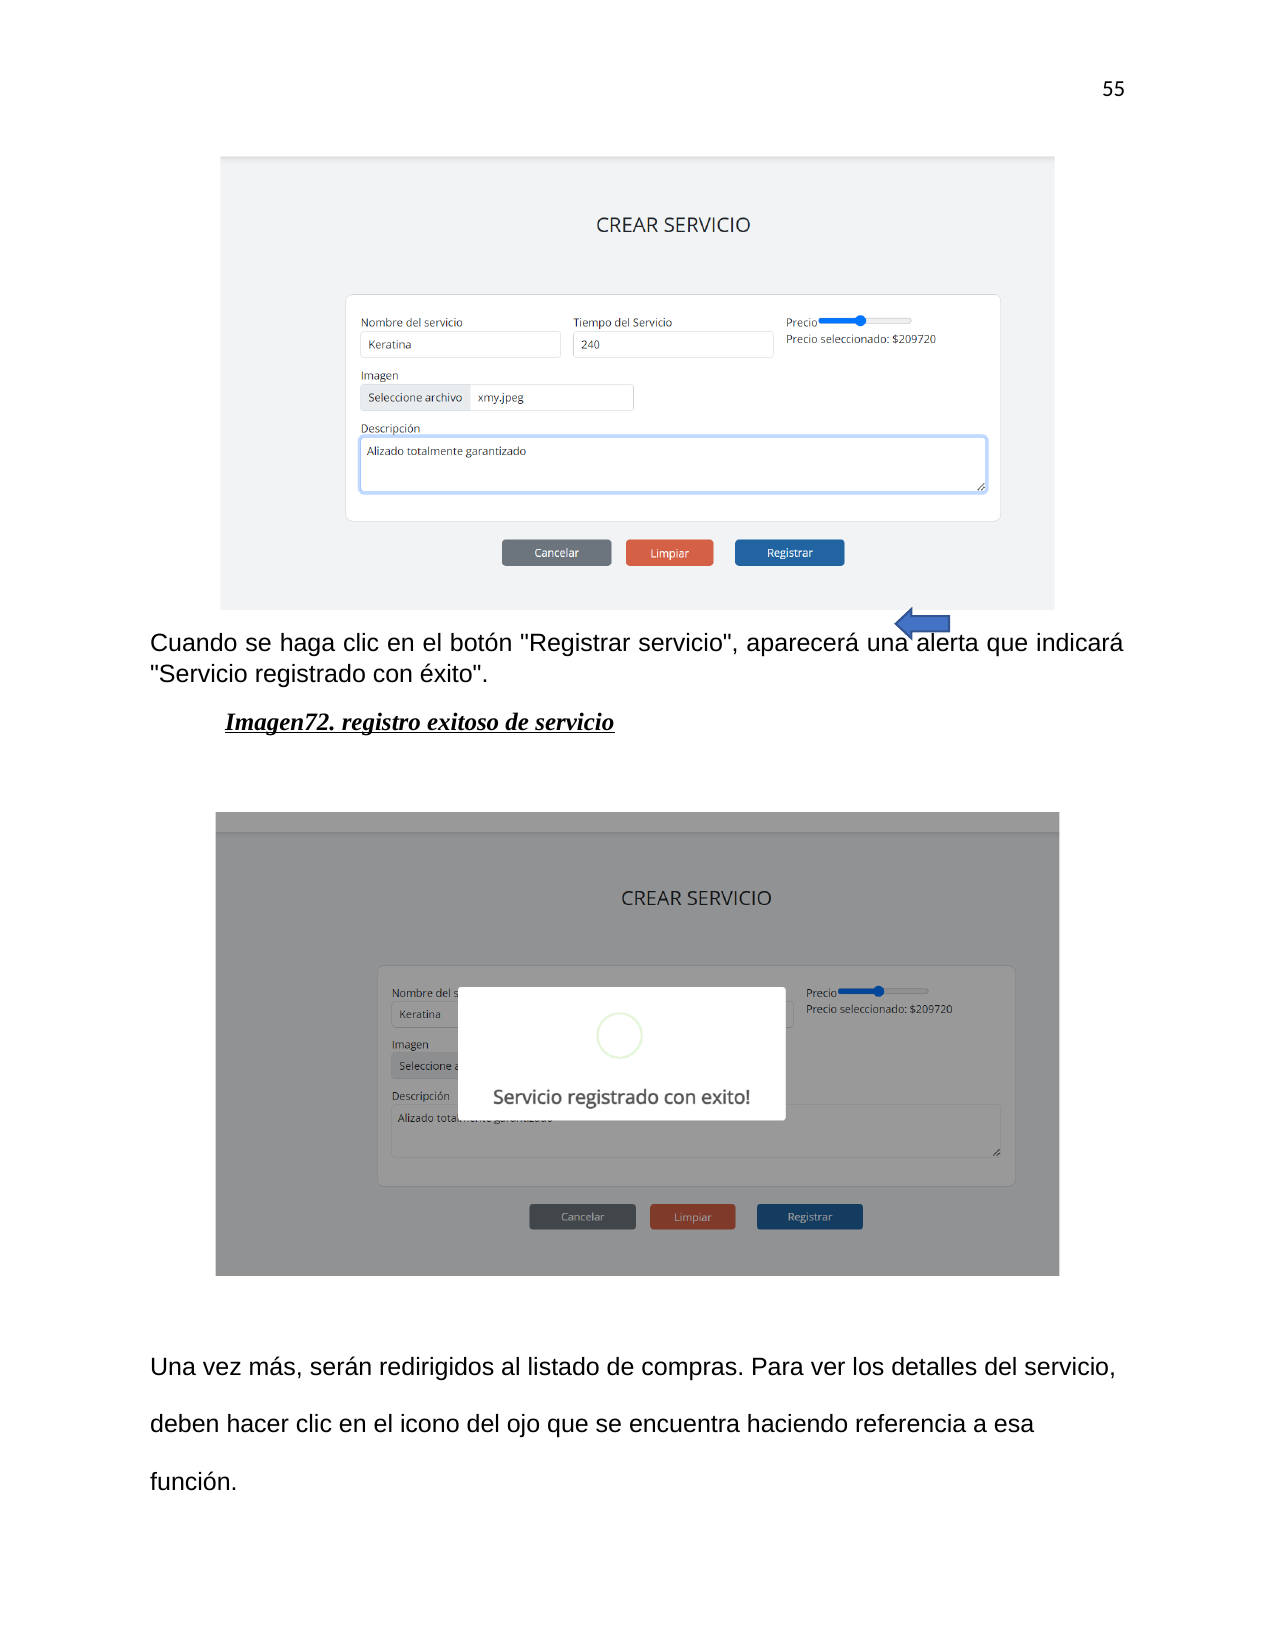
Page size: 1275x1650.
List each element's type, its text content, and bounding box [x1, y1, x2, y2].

picture [215, 812, 1060, 1276]
picture [220, 150, 1055, 610]
text Imagen72. registro exitoso de servicio [150, 707, 1125, 736]
text Cuando se haga clic en el botón "Registrar servicio", aparecerá una alerta que indicará "Servicio registrado con éxito". [150, 628, 1125, 688]
text Una vez más, serán redirigidos al listado de compras. Para ver los detalles del servicio, deben hacer clic en el icono del ojo que se encuentra haciendo referencia a esa función. [150, 1352, 1125, 1496]
